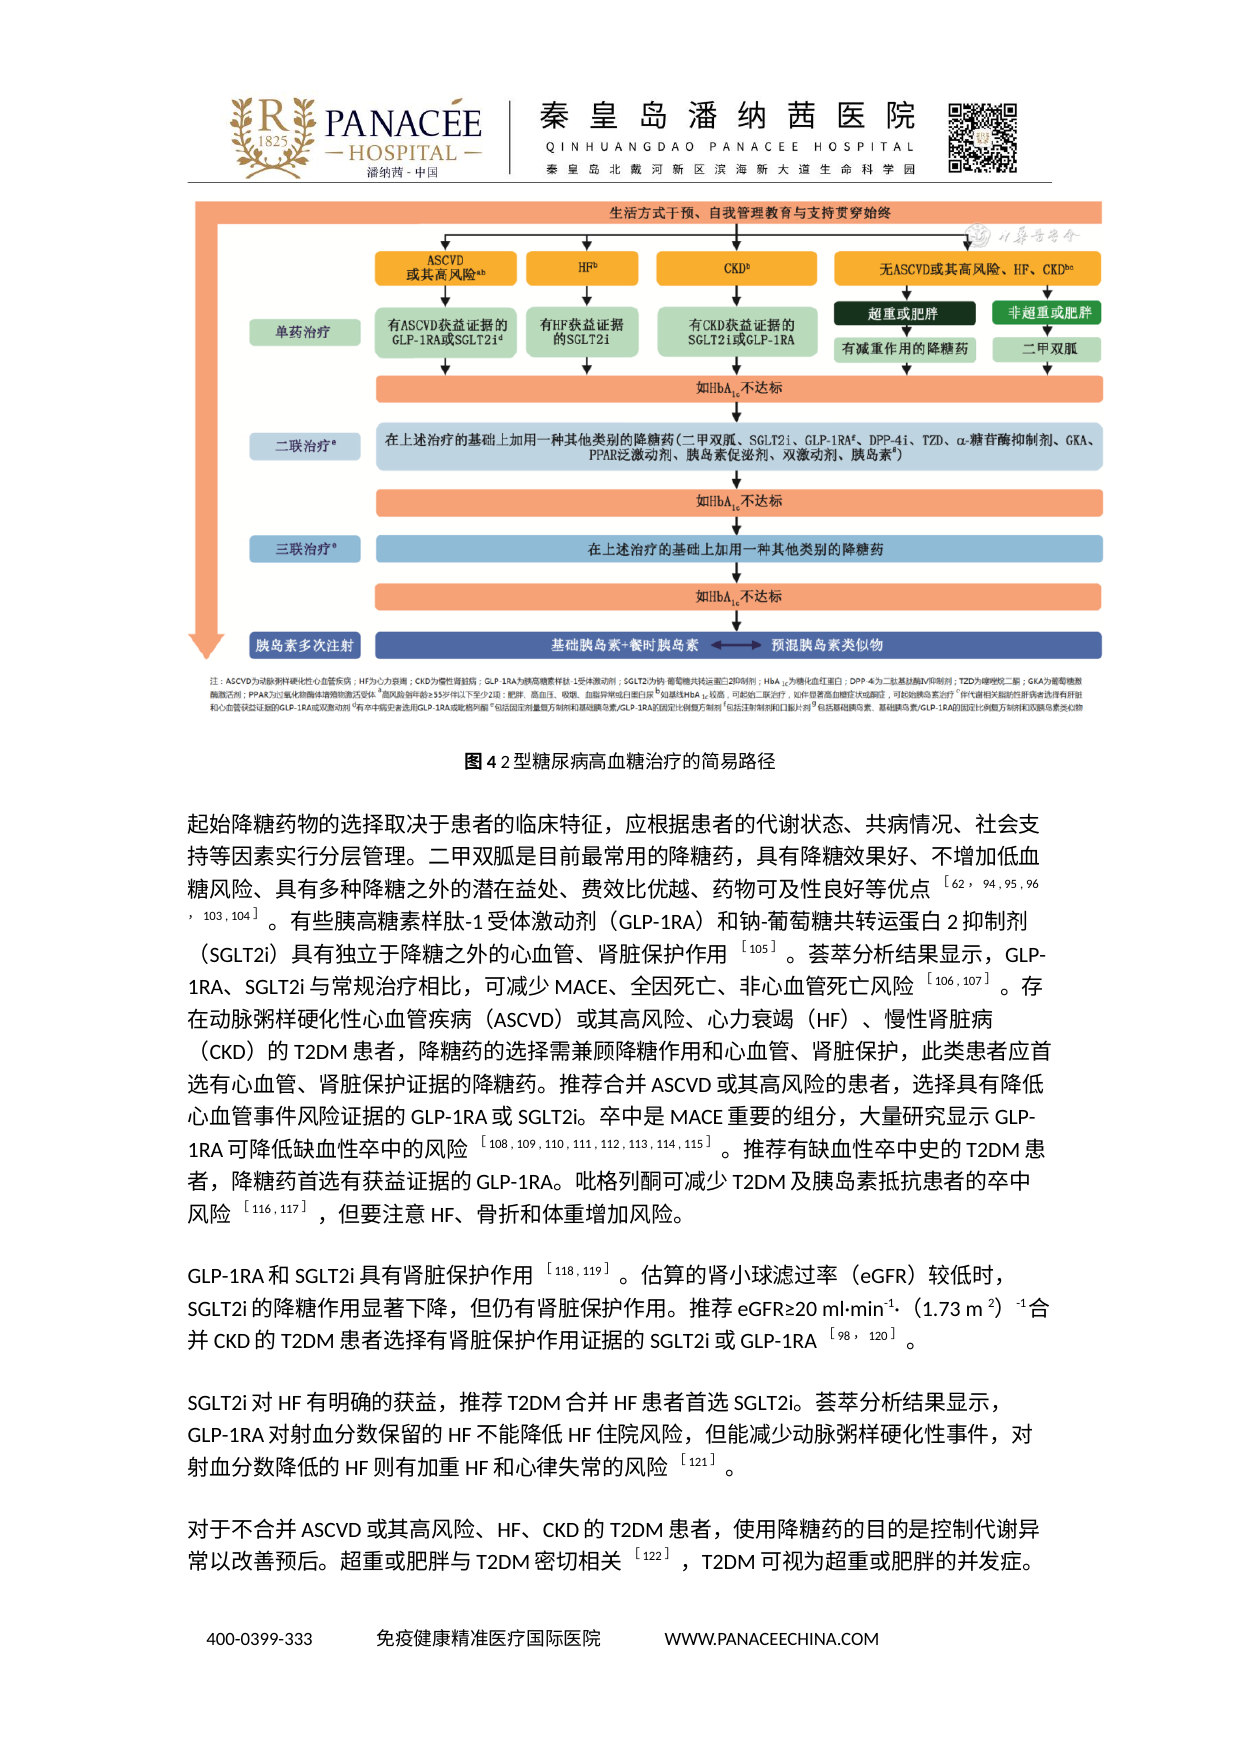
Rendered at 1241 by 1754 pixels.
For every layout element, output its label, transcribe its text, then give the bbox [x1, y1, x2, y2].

text 起始降糖药物的选择取决于患者的临床特征，应根据患者的代谢状态、共病情况、社会支持等因素实行分层管理。二甲双胍是目前最常用的降糖药，具有降糖效果好、不增加低血糖风险、具有多种降糖之外的潜在益处、费效比优越、药物可及性良好等优点 ［ 62 ， 94 , 95 , 96 ， 103 , 104 ］ 。有些胰高糖素样肽-1受体激动剂（GLP-1RA）和钠-葡萄糖共转运蛋白2抑制剂（SGLT2i）具有独立于降糖之外的心血管、肾脏保护作用 ［ 105 ］ 。荟萃分析结果显示，GLP-1RA、SGLT2i与常规治疗相比，可减少MACE、全因死亡、非心血管死亡风险 ［ 106 , 107 ］ 。存在动脉粥样硬化性心血管疾病（ASCVD）或其高风险、心力衰竭（HF）、慢性肾脏病（CKD）的T2DM患者，降糖药的选择需兼顾降糖作用和心血管、肾脏保护，此类患者应首选有心血管、肾脏保护证据的降糖药。推荐合并ASCVD或其高风险的患者，选择具有降低心血管事件风险证据的GLP-1RA或SGLT2i。卒中是MACE重要的组分，大量研究显示GLP-1RA可降低缺血性卒中的风险 ［ 108 , 109 , 110 , 111 , 112 , 113 , 114 , 115 ］ 。推荐有缺血性卒中史的T2DM患者，降糖药首选有获益证据的GLP-1RA。吡格列酮可减少T2DM及胰岛素抵抗患者的卒中风险 ［ 116 , 117 ］ ，但要注意HF、骨折和体重增加风险。 [187, 806, 1053, 1229]
text 图4 2型糖尿病高血糖治疗的简易路径 [187, 744, 1053, 777]
picture [187, 196, 1104, 715]
text SGLT2i对HF有明确的获益，推荐T2DM合并HF患者首选SGLT2i。荟萃分析结果显示，GLP-1RA对射血分数保留的HF不能降低HF住院风险，但能减少动脉粥样硬化性事件，对射血分数降低的HF则有加重HF和心律失常的风险 ［ 121 ］ 。 [187, 1384, 1053, 1482]
picture [187, 90, 1053, 183]
text GLP-1RA和SGLT2i具有肾脏保护作用 ［ 118 , 119 ］ 。估算的肾小球滤过率（eGFR）较低时，SGLT2i的降糖作用显著下降，但仍有肾脏保护作用。推荐eGFR≥20 ml·min-1·（1.73 m 2）-1合并CKD的T2DM患者选择有肾脏保护作用证据的SGLT2i或GLP-1RA ［ 98 ， 120 ］ 。 [187, 1258, 1053, 1355]
